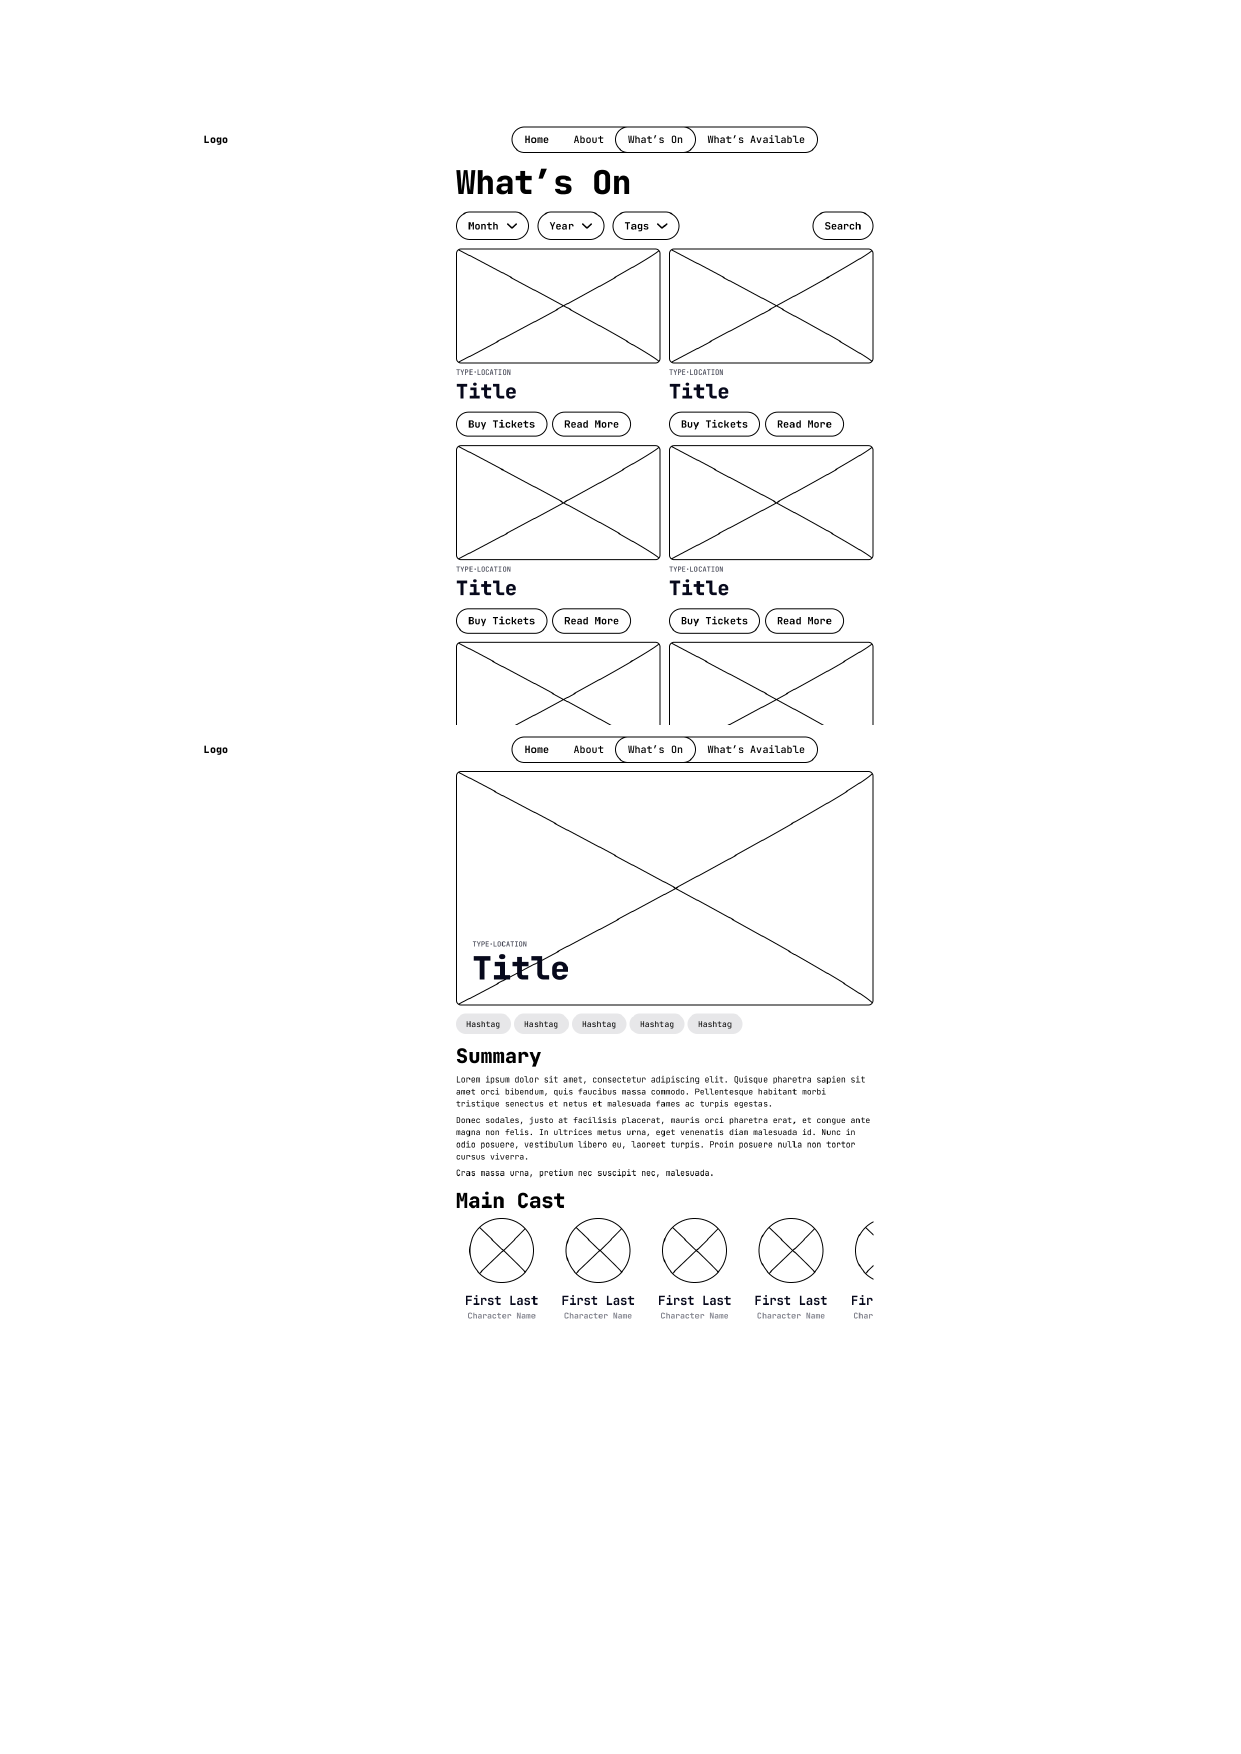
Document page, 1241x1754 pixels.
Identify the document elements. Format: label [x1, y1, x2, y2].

picture [177, 728, 1152, 1335]
picture [177, 118, 1152, 725]
